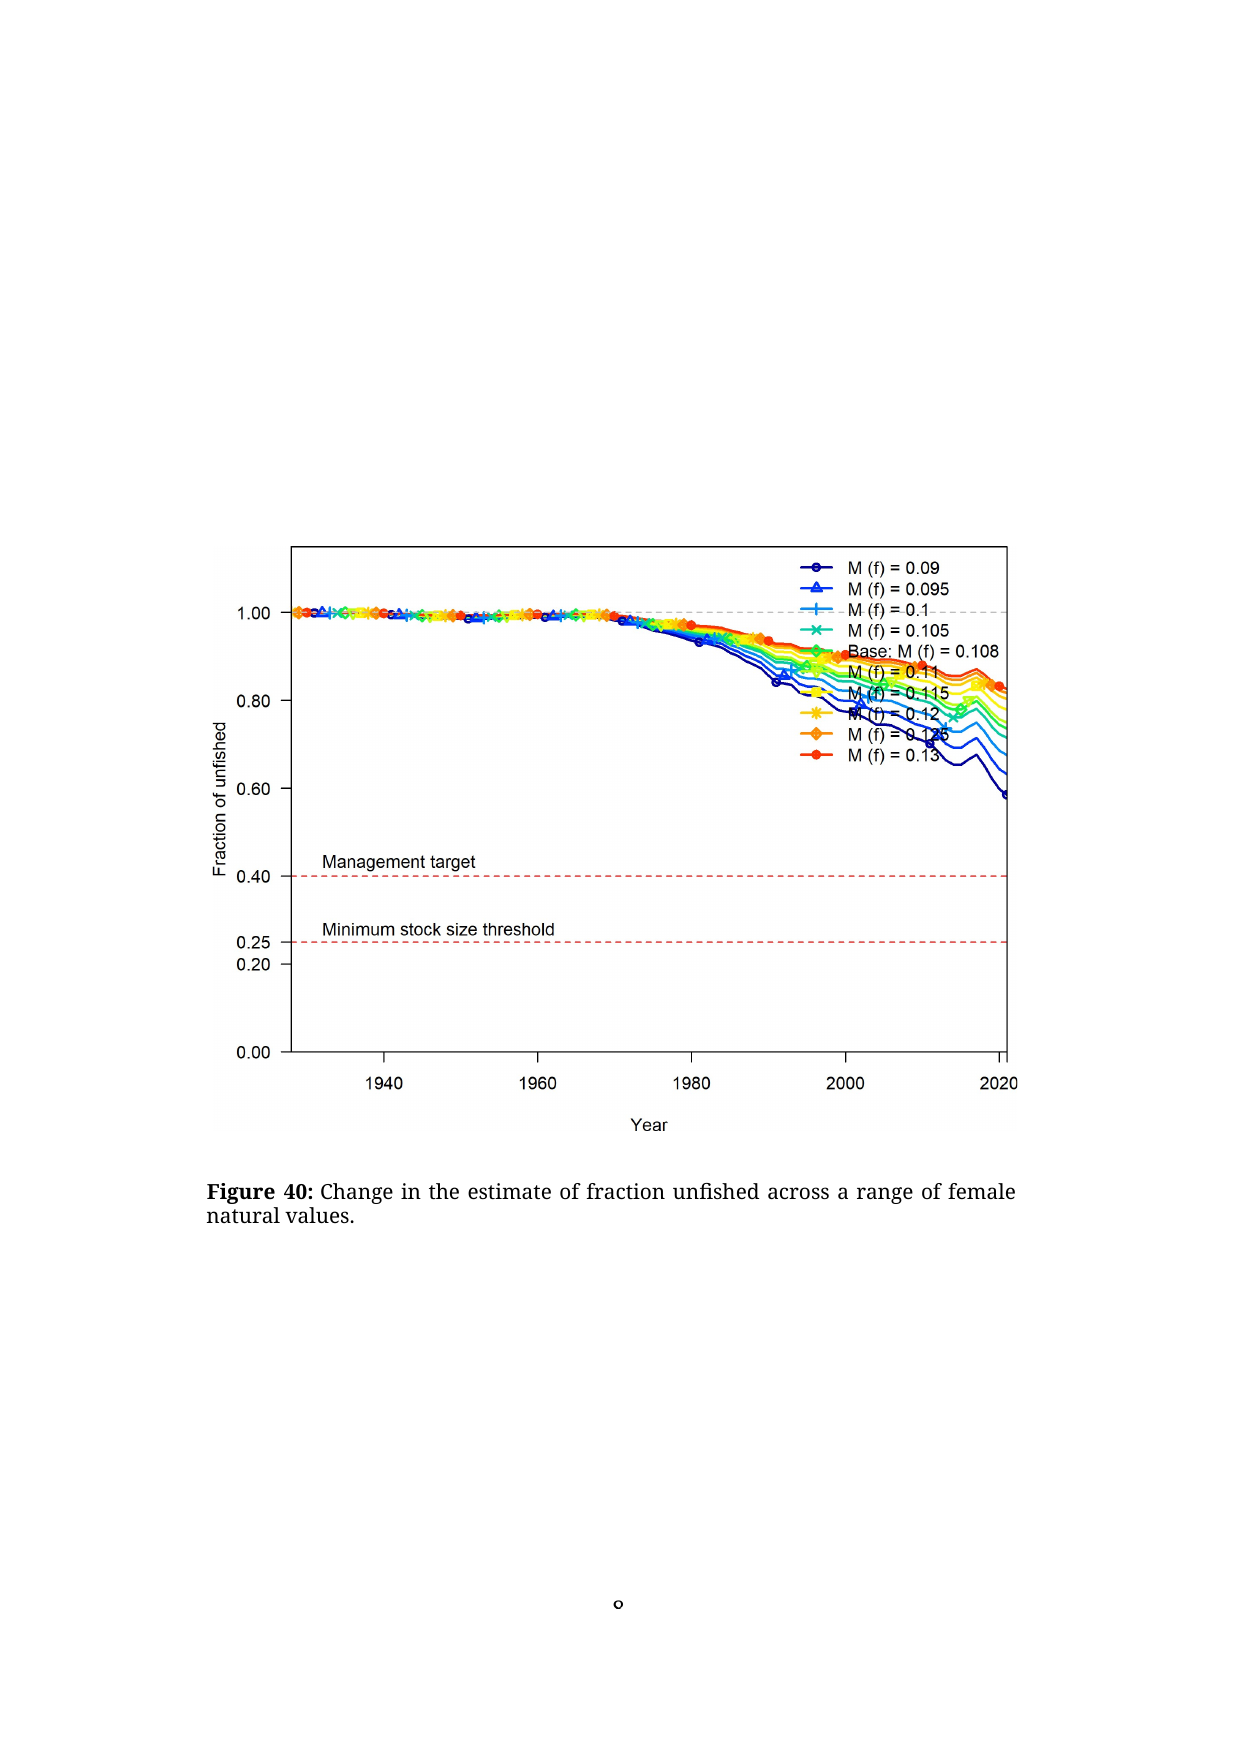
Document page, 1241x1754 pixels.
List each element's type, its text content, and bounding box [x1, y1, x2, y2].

picture [212, 546, 1018, 1131]
text Figure 40: Change in the estimate of fraction unfished across a range of female natural values. [206, 1179, 1035, 1229]
